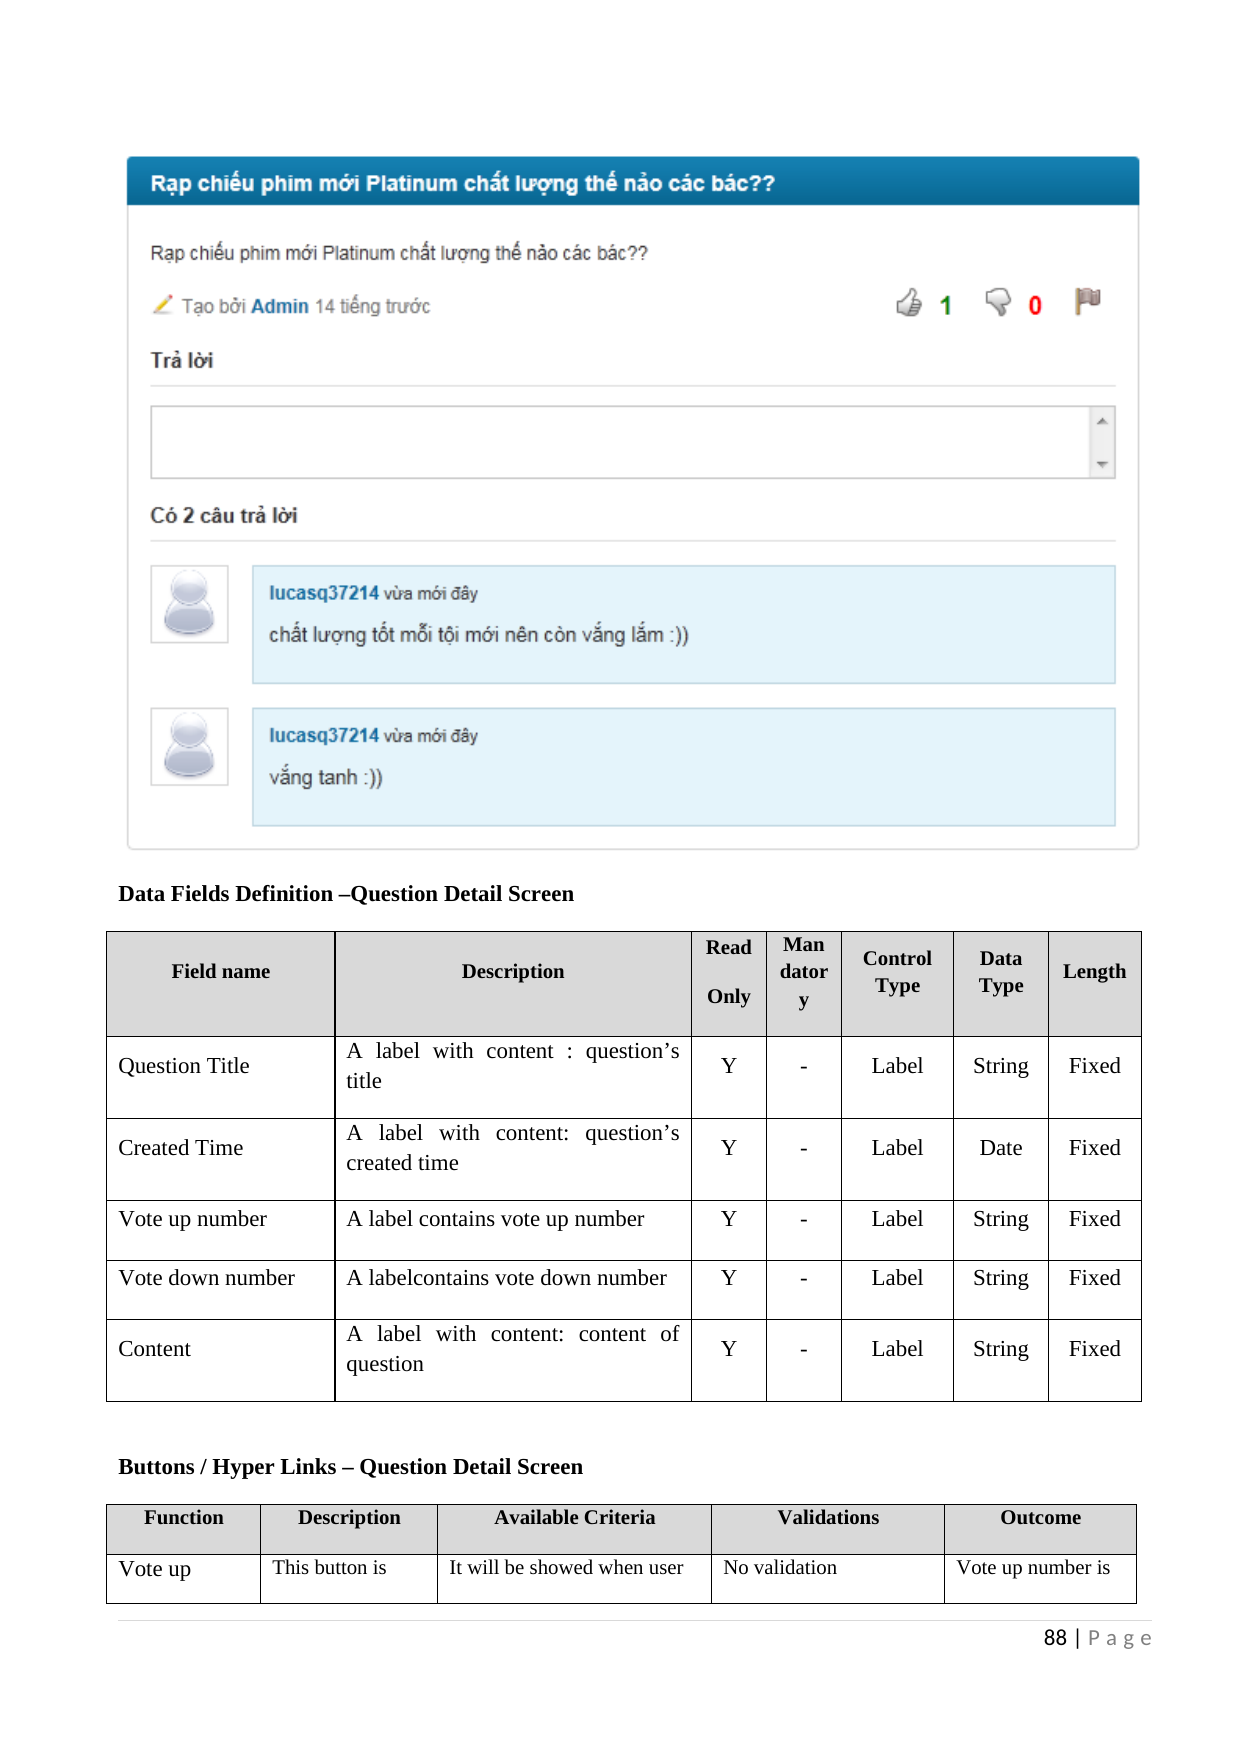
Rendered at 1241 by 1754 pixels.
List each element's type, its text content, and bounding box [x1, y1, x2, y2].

table_cell - [767, 1320, 841, 1401]
table_cell Created Time [107, 1119, 334, 1200]
table_cell Fixed [1049, 1320, 1141, 1401]
table_cell - [767, 1037, 841, 1118]
table_cell Y [692, 1201, 766, 1259]
table_cell A label with content: content of question [336, 1320, 691, 1401]
table_header Data Type [954, 932, 1048, 1036]
table_cell Y [692, 1320, 766, 1401]
table_header Field name [107, 932, 334, 1036]
table_cell String [954, 1037, 1048, 1118]
picture [121, 150, 1149, 855]
table_cell - [767, 1119, 841, 1200]
table_cell Label [842, 1320, 953, 1401]
table_cell Y [692, 1119, 766, 1200]
text Buttons / Hyper Links – Question Detail Screen [118, 1453, 1152, 1479]
table_cell Fixed [1049, 1201, 1141, 1259]
table_header Length [1049, 932, 1141, 1036]
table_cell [438, 1555, 711, 1603]
table_cell Content [107, 1320, 334, 1401]
table_cell Fixed [1049, 1119, 1141, 1200]
table_cell A label with content : question’s title [336, 1037, 691, 1118]
table_cell Date [954, 1119, 1048, 1200]
table_header Available Criteria [438, 1505, 711, 1554]
table_cell String [954, 1201, 1048, 1259]
table_cell Vote down number [107, 1261, 334, 1319]
text Data Fields Definition –Question Detail Screen [118, 880, 1152, 906]
table_cell Vote up answer [107, 1555, 260, 1603]
table_cell - [767, 1201, 841, 1259]
table_cell Label [842, 1037, 953, 1118]
table_cell Label [842, 1119, 953, 1200]
table_cell Question Title [107, 1037, 334, 1118]
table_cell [261, 1555, 437, 1603]
table_cell No validation [712, 1555, 944, 1603]
table_cell String [954, 1261, 1048, 1319]
table_header Description [336, 932, 691, 1036]
table_cell - [767, 1261, 841, 1319]
table_cell Label [842, 1201, 953, 1259]
table_cell String [954, 1320, 1048, 1401]
table_header Control Type [842, 932, 953, 1036]
table_cell Label [842, 1261, 953, 1319]
table_header Read Only [692, 932, 766, 1036]
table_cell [945, 1555, 1136, 1603]
table_header Mandatory [767, 932, 841, 1036]
table_header Function [107, 1505, 260, 1554]
table_cell Y [692, 1037, 766, 1118]
table_cell A label with content: question’s created time [336, 1119, 691, 1200]
table_cell Fixed [1049, 1261, 1141, 1319]
table_cell Vote up number [107, 1201, 334, 1259]
table_cell A label contains vote up number [336, 1201, 691, 1259]
table_header Outcome [945, 1505, 1136, 1554]
table_cell Y [692, 1261, 766, 1319]
table_header Description [261, 1505, 437, 1554]
table_cell Fixed [1049, 1037, 1141, 1118]
table_cell A labelcontains vote down number [336, 1261, 691, 1319]
table_header Validations [712, 1505, 944, 1554]
